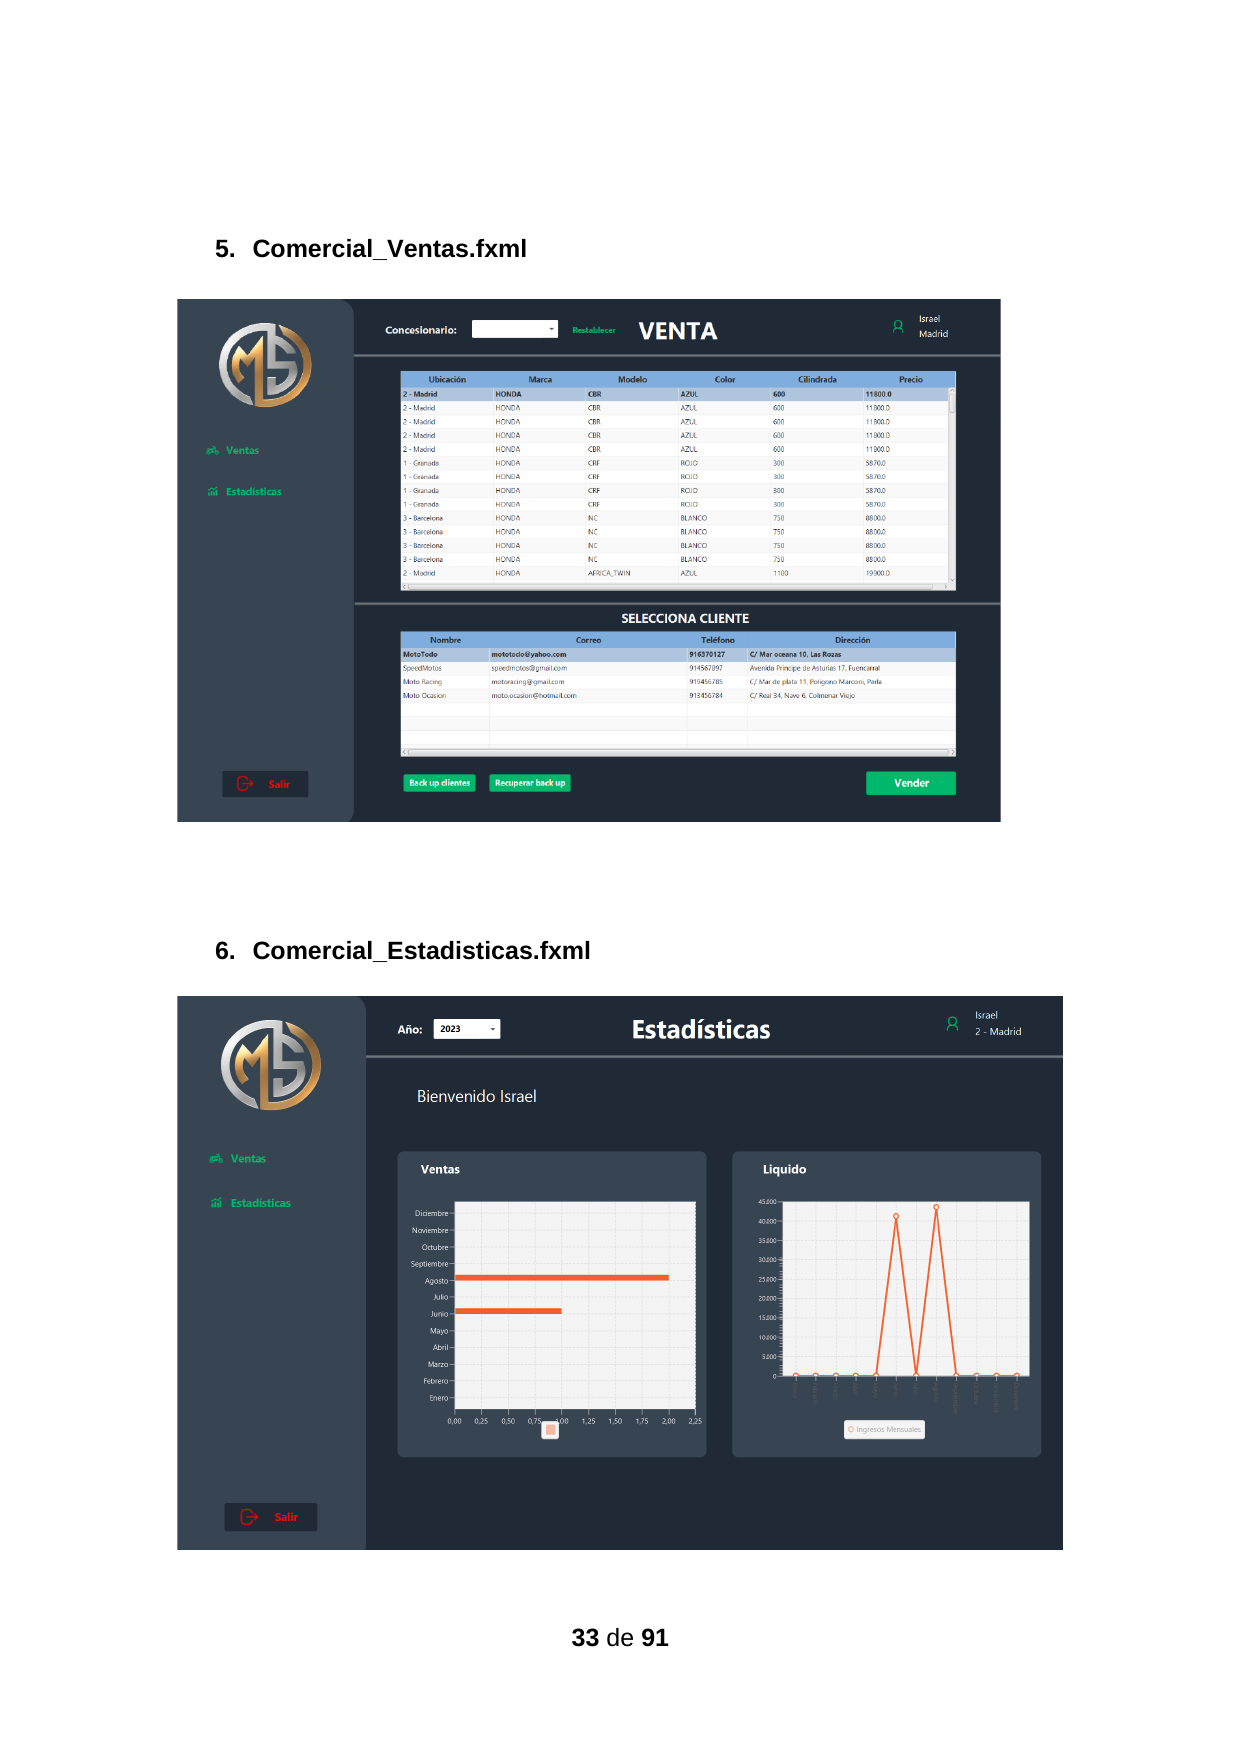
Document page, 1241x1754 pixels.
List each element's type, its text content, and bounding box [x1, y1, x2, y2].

picture [177, 996, 1063, 1550]
list Comercial_Estadisticas.fxml [215, 936, 1063, 965]
list Comercial_Ventas.fxml [215, 234, 1063, 263]
picture [177, 299, 1001, 822]
